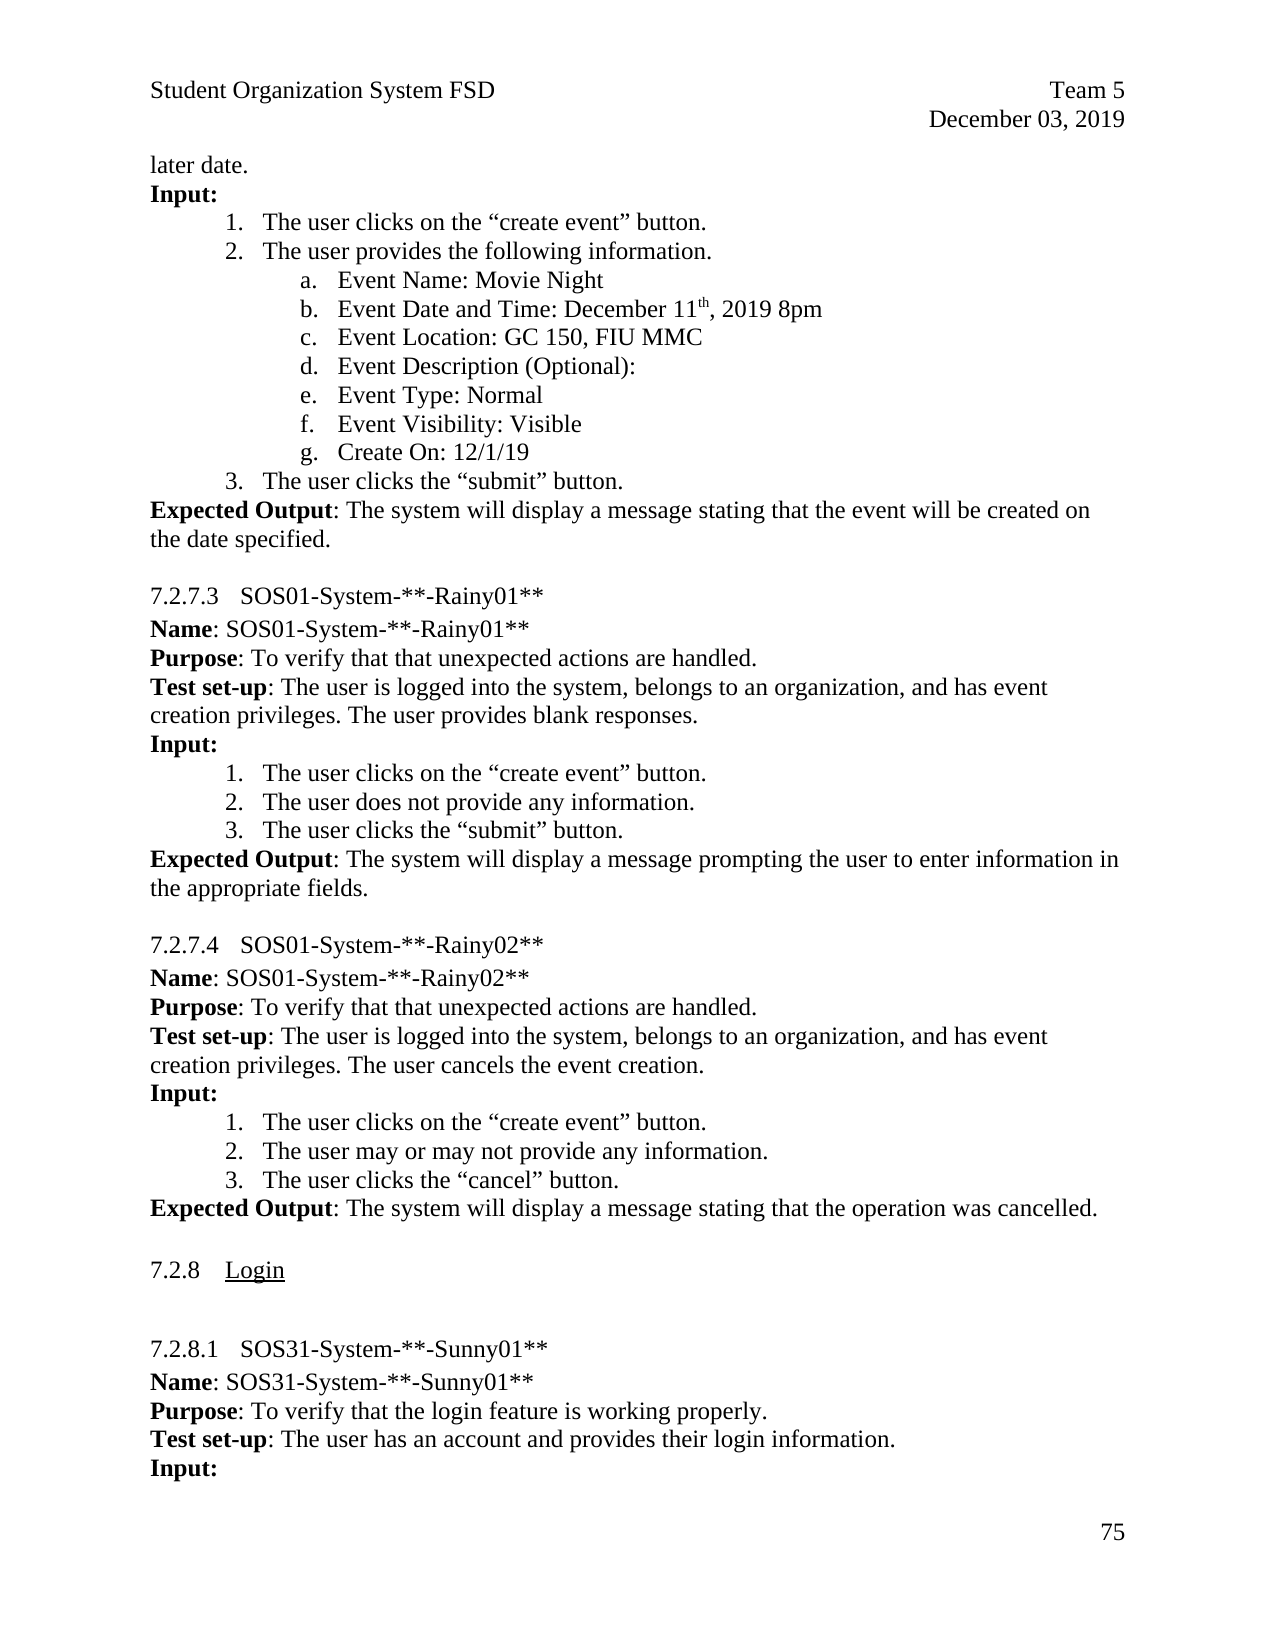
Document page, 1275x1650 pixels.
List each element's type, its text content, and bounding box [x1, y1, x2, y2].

text Expected Output: The system will display a message stating that the event will be created on the date specified. [150, 495, 1125, 552]
list Event Date and Time: December 11th, 2019 8pm [300, 294, 1125, 322]
list The user clicks the “cancel” button. [225, 1165, 1125, 1193]
subtitle Login [150, 1255, 1125, 1284]
text Input: [150, 1453, 1125, 1482]
list The user clicks on the “create event” button. [225, 207, 1125, 236]
list The user clicks on the “create event” button. [225, 758, 1125, 787]
list The user may or may not provide any information. [225, 1136, 1125, 1165]
list Create On: 12/1/19 [300, 437, 1125, 466]
text Purpose: To verify that the login feature is working properly. [150, 1396, 1125, 1424]
list The user clicks the “submit” button. [225, 466, 1125, 495]
text Input: [150, 729, 1125, 758]
list The user provides the following information. [225, 236, 1125, 265]
subtitle SOS01-System-**-Rainy01** [150, 581, 1125, 610]
text Name: SOS31-System-**-Sunny01** [150, 1367, 1125, 1396]
text Name: SOS01-System-**-Rainy01** [150, 614, 1125, 643]
text Purpose: To verify that that unexpected actions are handled. [150, 992, 1125, 1021]
text Input: [150, 179, 1125, 207]
text Expected Output: The system will display a message stating that the operation was cancelled. [150, 1193, 1125, 1222]
text Input: [150, 1078, 1125, 1107]
text Purpose: To verify that that unexpected actions are handled. [150, 643, 1125, 672]
text Name: SOS01-System-**-Rainy02** [150, 963, 1125, 992]
subtitle SOS01-System-**-Rainy02** [150, 931, 1125, 959]
text Test set-up: The user is logged into the system, belongs to an organization, and has event creation privileges. The user cancels the event creation. [150, 1021, 1125, 1078]
text Expected Output: The system will display a message prompting the user to enter information in the appropriate fields. [150, 844, 1125, 902]
list The user clicks the “submit” button. [225, 816, 1125, 844]
list Event Description (Optional): [300, 351, 1125, 380]
list The user clicks on the “create event” button. [225, 1107, 1125, 1136]
list Event Type: Normal [300, 380, 1125, 409]
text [150, 150, 1125, 179]
list Event Location: GC 150, FIU MMC [300, 322, 1125, 351]
subtitle SOS31-System-**-Sunny01** [150, 1334, 1125, 1363]
text Test set-up: The user has an account and provides their login information. [150, 1424, 1125, 1453]
list The user does not provide any information. [225, 787, 1125, 816]
text Test set-up: The user is logged into the system, belongs to an organization, and has event creation privileges. The user provides blank responses. [150, 672, 1125, 729]
list Event Visibility: Visible [300, 409, 1125, 437]
list Event Name: Movie Night [300, 265, 1125, 294]
